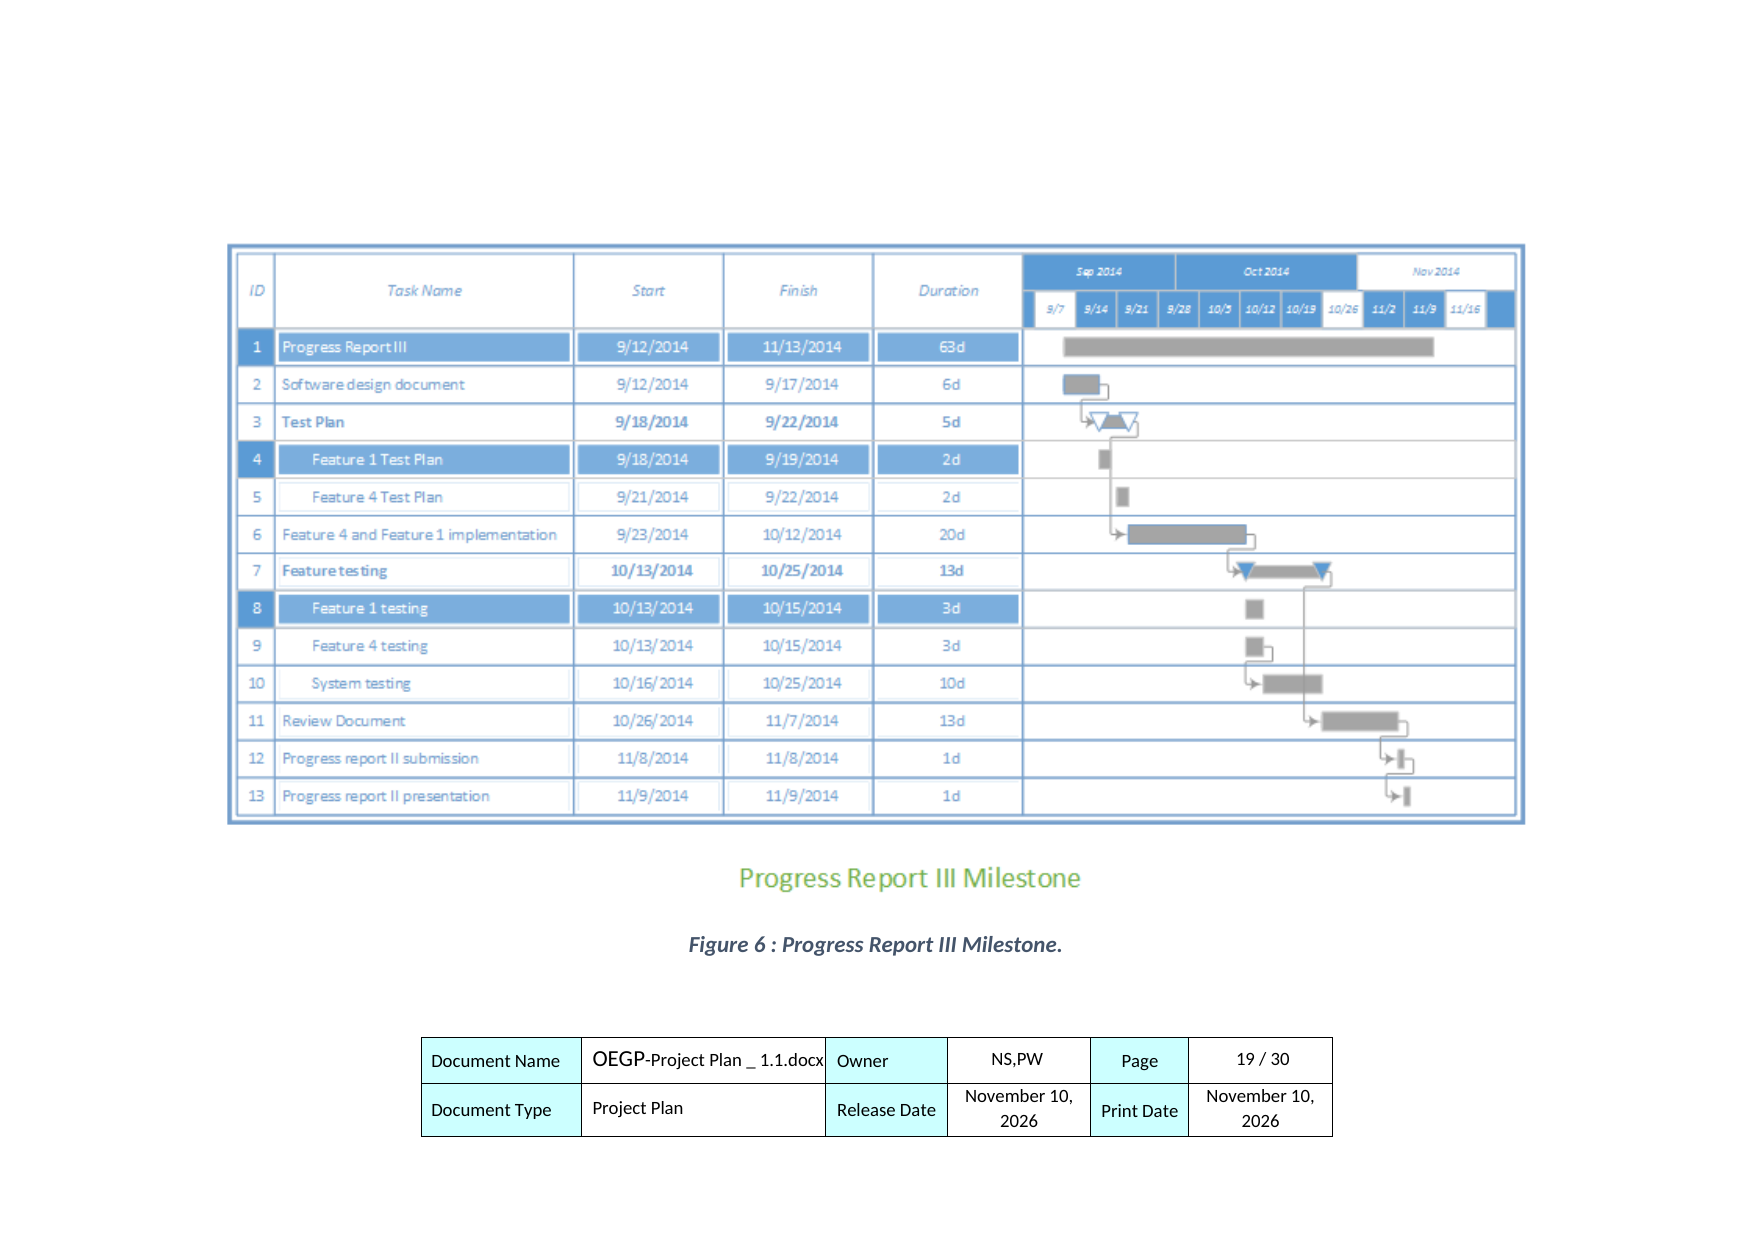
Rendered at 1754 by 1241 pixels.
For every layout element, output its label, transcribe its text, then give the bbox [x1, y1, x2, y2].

text Figure 6 : Progress Report III Milestone. [150, 930, 1604, 958]
picture [227, 243, 1527, 911]
